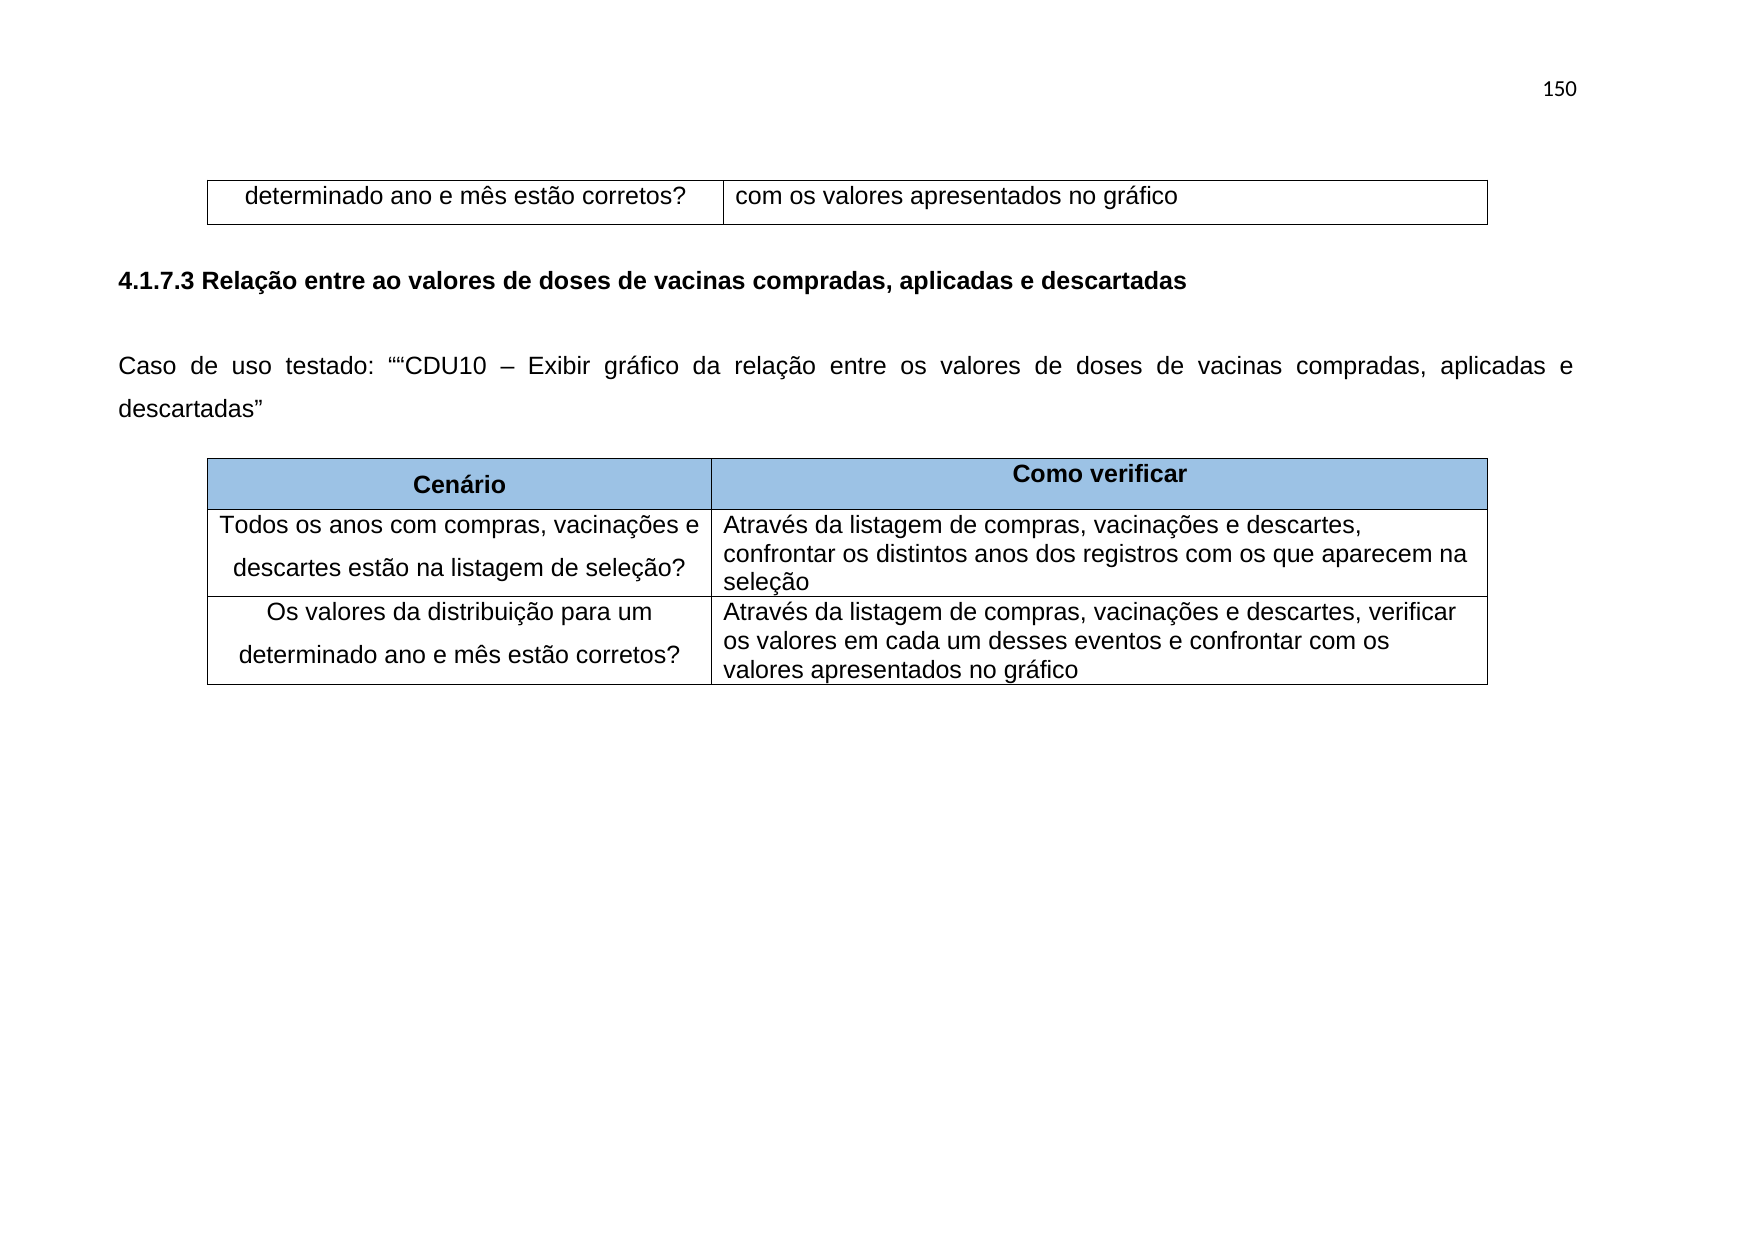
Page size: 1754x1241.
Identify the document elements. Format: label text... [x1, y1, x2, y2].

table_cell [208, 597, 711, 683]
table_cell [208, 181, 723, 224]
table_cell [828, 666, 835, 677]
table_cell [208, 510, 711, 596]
text 4.1.7.3 Relação entre ao valores de doses de vacinas compradas, aplicadas e descartadas [118, 266, 1577, 295]
text Caso de uso testado: ““CDU10 – Exibir gráfico da relação entre os valores de doses de vacinas compradas, aplicadas e descartadas” [118, 351, 1577, 423]
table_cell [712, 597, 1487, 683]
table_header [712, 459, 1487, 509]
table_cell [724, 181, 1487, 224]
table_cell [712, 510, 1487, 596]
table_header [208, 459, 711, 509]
